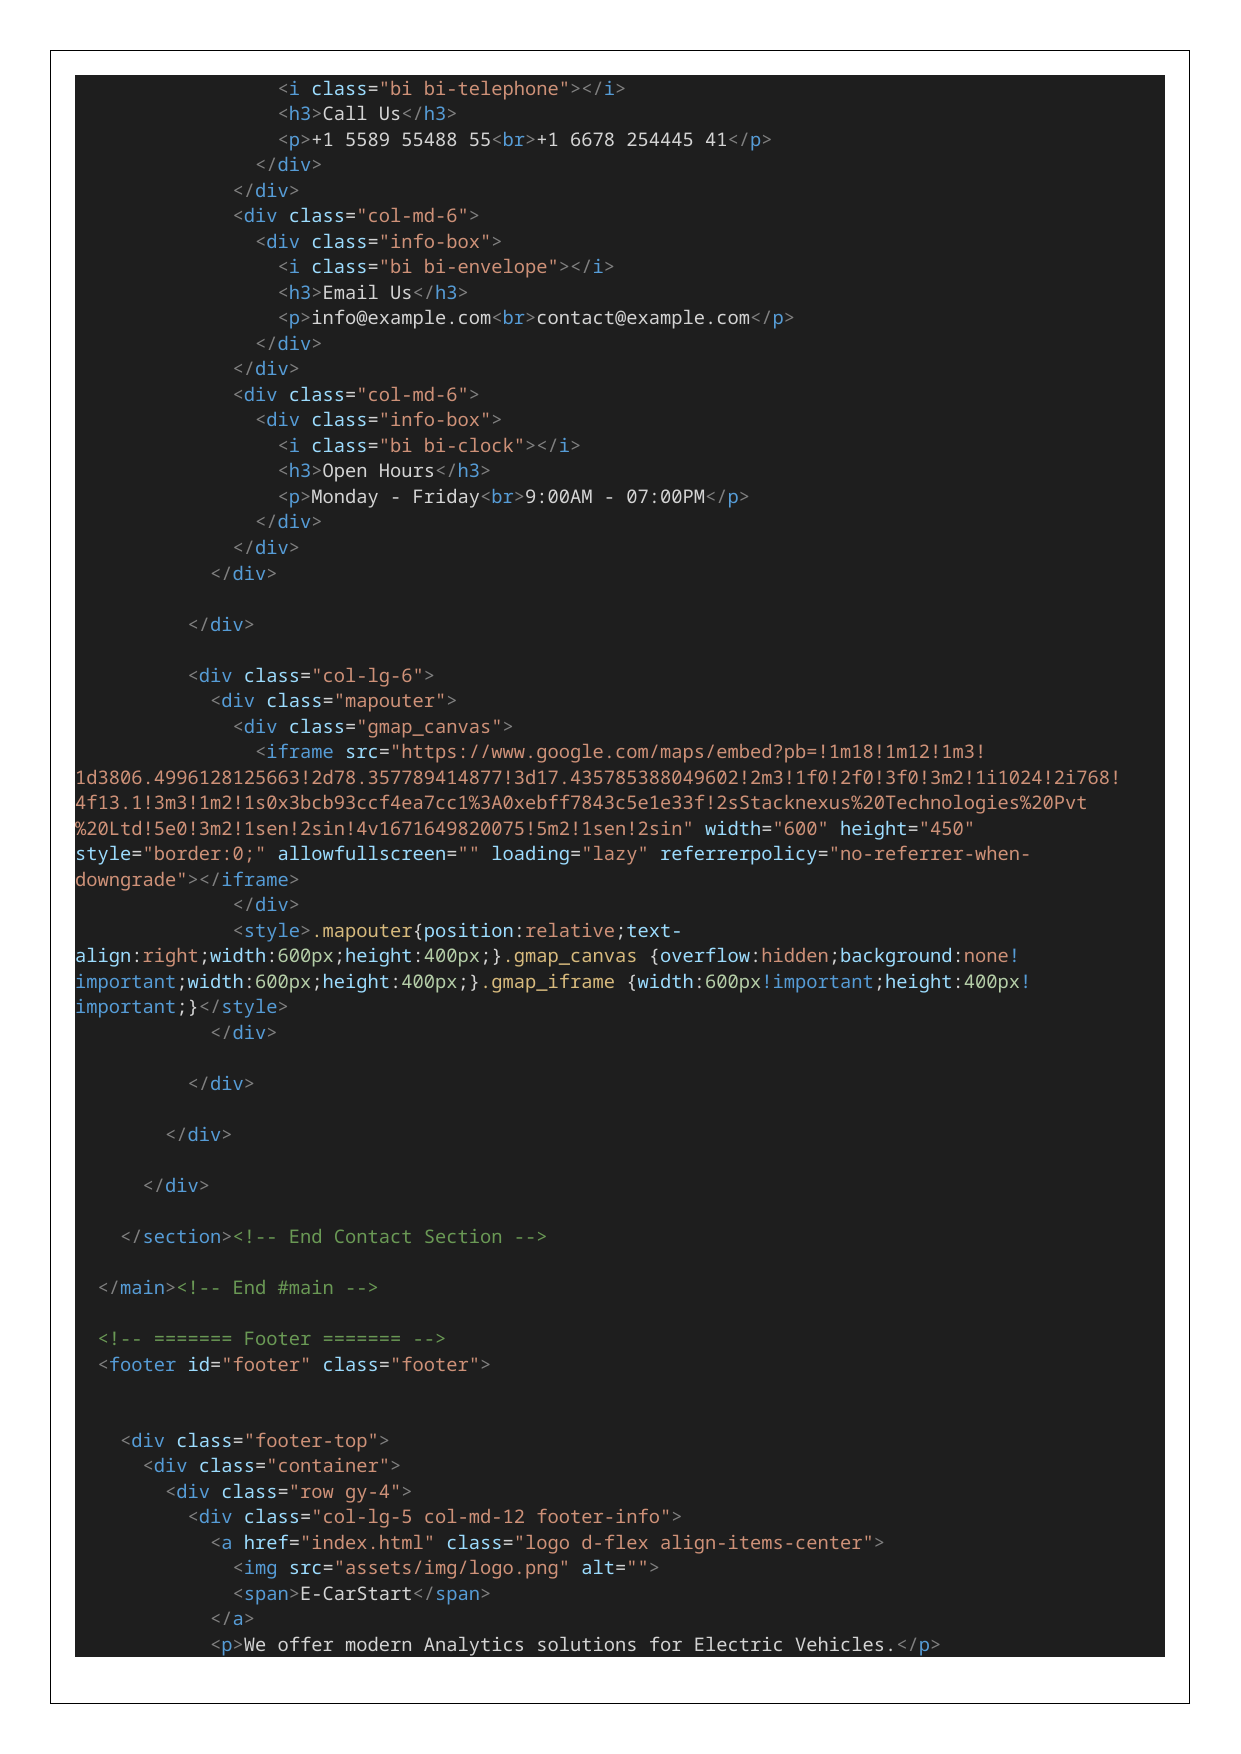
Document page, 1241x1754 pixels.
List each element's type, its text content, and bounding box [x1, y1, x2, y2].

text </div> [75, 330, 1165, 356]
text </div> [75, 356, 1165, 381]
text <div class="col-md-6"> [75, 203, 1165, 228]
text </a> [75, 1606, 1165, 1631]
text </div> [75, 1172, 1165, 1198]
text <div class="info-box"> [75, 228, 1165, 254]
text <div class="row gy-4"> [75, 1478, 1165, 1504]
text <div class="mapouter"> [75, 687, 1165, 713]
text </div> [75, 611, 1165, 636]
text </section><!-- End Contact Section --> [75, 1223, 1165, 1249]
text <h3>Email Us</h3> [75, 279, 1165, 305]
text <div class="info-box"> [75, 407, 1165, 432]
text <!-- ======= Footer ======= --> [75, 1326, 1165, 1351]
text <i class="bi bi-envelope"></i> [75, 254, 1165, 279]
text <h3>Open Hours</h3> [75, 458, 1165, 483]
text <img src="assets/img/logo.png" alt=""> [75, 1555, 1165, 1580]
text </div> [75, 509, 1165, 534]
text <a href="index.html" class="logo d-flex align-items-center"> [75, 1529, 1165, 1555]
text <p>+1 5589 55488 55<br>+1 6678 254445 41</p> [75, 126, 1165, 152]
text </div> [75, 1070, 1165, 1096]
text </div> [75, 177, 1165, 203]
text <style>.mapouter{position:relative;text-align:right;width:600px;height:400px;}.gmap_canvas {overflow:hidden;background:none!important;width:600px;height:400px;}.gmap_iframe {width:600px!important;height:400px!important;}</style> [75, 917, 1165, 1019]
text <p>info@example.com<br>contact@example.com</p> [75, 305, 1165, 330]
text </div> [75, 1121, 1165, 1147]
text </div> [75, 1019, 1165, 1045]
text <div class="container"> [75, 1453, 1165, 1478]
text <iframe src="https://www.google.com/maps/embed?pb=!1m18!1m12!1m3!1d3806.4996128125663!2d78.357789414877!3d17.435785388049602!2m3!1f0!2f0!3f0!3m2!1i1024!2i768!4f13.1!3m3!1m2!1s0x3bcb93ccf4ea7cc1%3A0xebff7843c5e1e33f!2sStacknexus%20Technologies%20Pvt%20Ltd!5e0!3m2!1sen!2sin!4v1671649820075!5m2!1sen!2sin" width="600" height="450" style="border:0;" allowfullscreen="" loading="lazy" referrerpolicy="no-referrer-when-downgrade"></iframe> [75, 738, 1165, 892]
text <p>We offer modern Analytics solutions for Electric Vehicles.</p> [75, 1631, 1165, 1657]
text </div> [75, 534, 1165, 560]
text <div class="col-md-6"> [75, 381, 1165, 407]
text </div> [75, 560, 1165, 585]
text </div> [75, 892, 1165, 917]
text <div class="col-lg-6"> [75, 662, 1165, 687]
text <div class="gmap_canvas"> [75, 713, 1165, 738]
text </div> [75, 152, 1165, 177]
text <i class="bi bi-telephone"></i> [75, 75, 1165, 101]
text <footer id="footer" class="footer"> [75, 1351, 1165, 1377]
text <p>Monday - Friday<br>9:00AM - 07:00PM</p> [75, 483, 1165, 509]
text <div class="col-lg-5 col-md-12 footer-info"> [75, 1504, 1165, 1529]
text </main><!-- End #main --> [75, 1274, 1165, 1300]
text <span>E-CarStart</span> [75, 1580, 1165, 1606]
text <i class="bi bi-clock"></i> [75, 432, 1165, 458]
text <div class="footer-top"> [75, 1427, 1165, 1453]
text <h3>Call Us</h3> [75, 101, 1165, 126]
